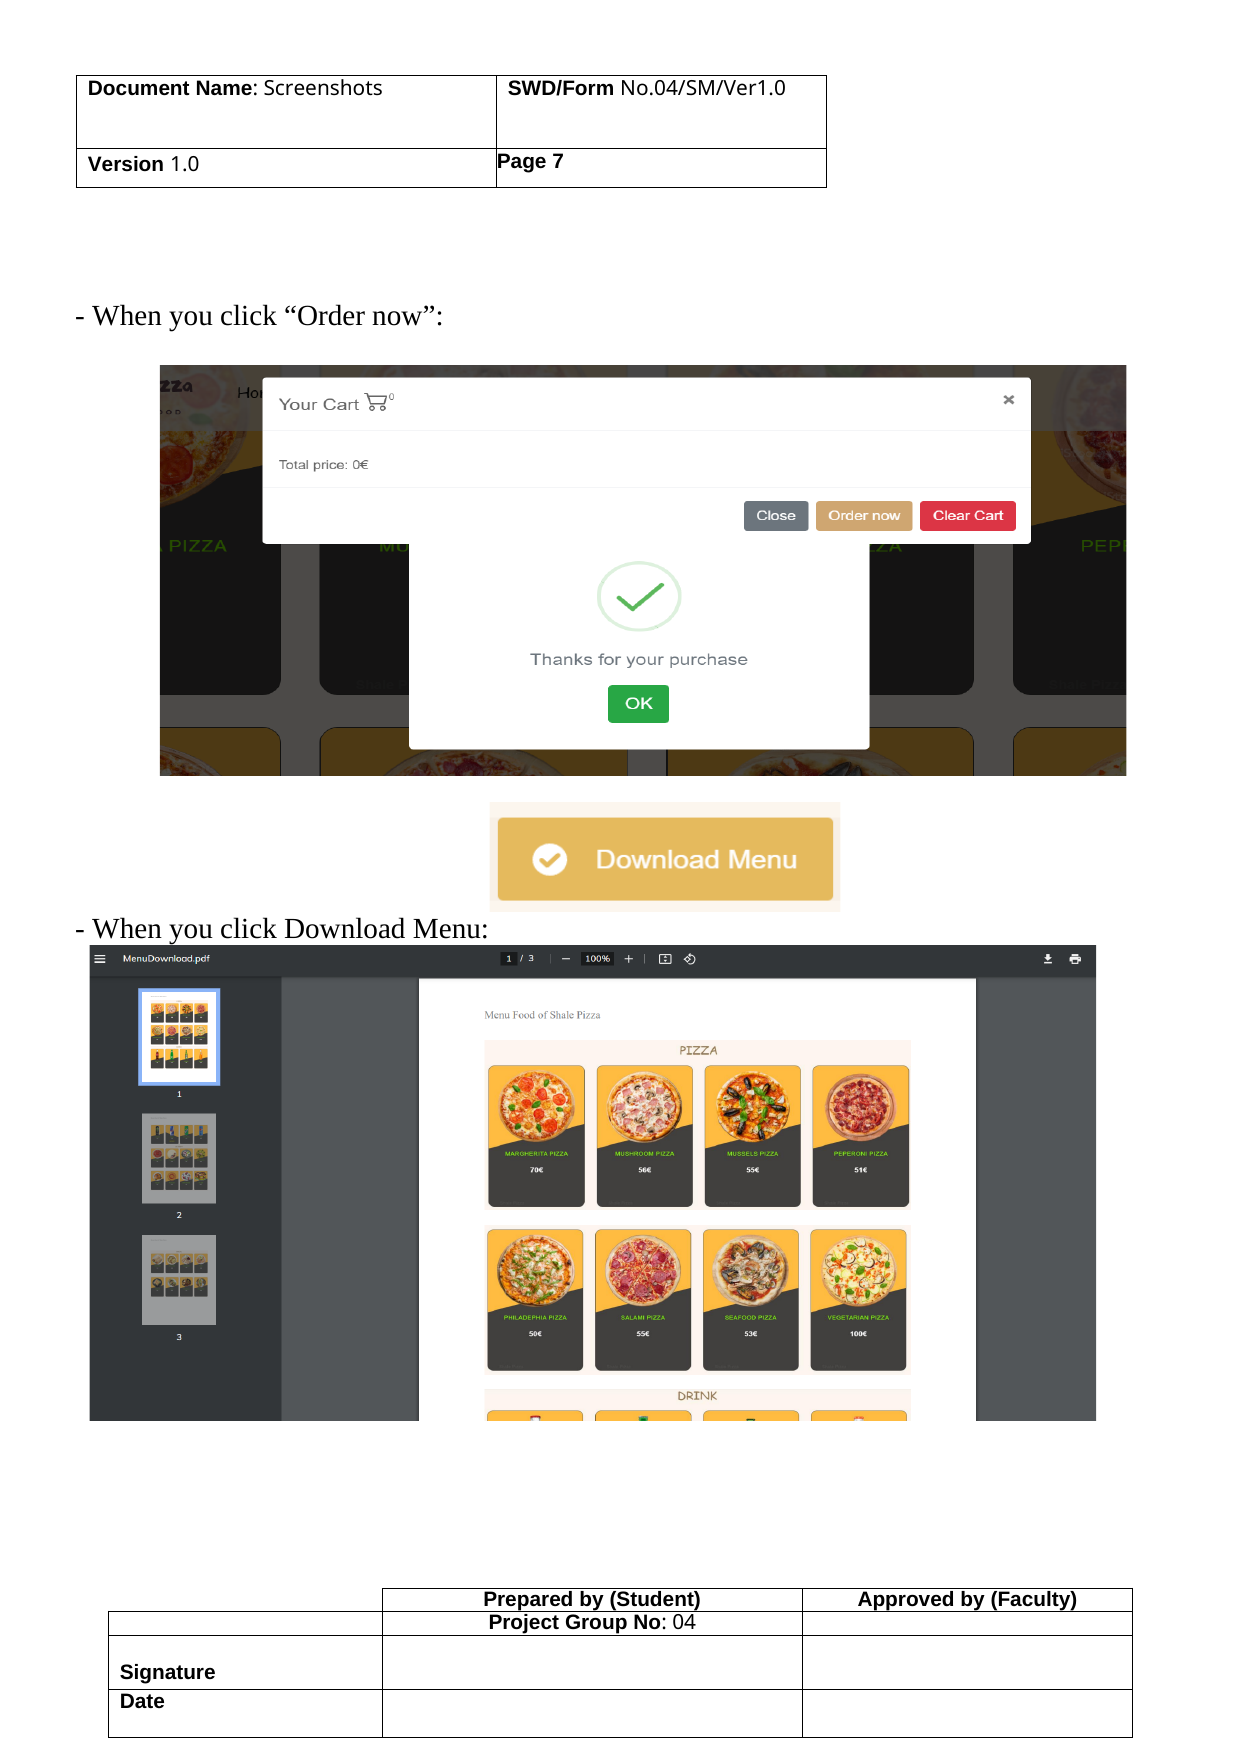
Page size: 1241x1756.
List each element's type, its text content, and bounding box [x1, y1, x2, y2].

text - When you click “Order now”: [75, 298, 1211, 332]
text - When you click Download Menu: [75, 802, 1211, 945]
picture [159, 365, 1127, 776]
picture [89, 945, 1097, 1421]
picture [489, 802, 841, 912]
